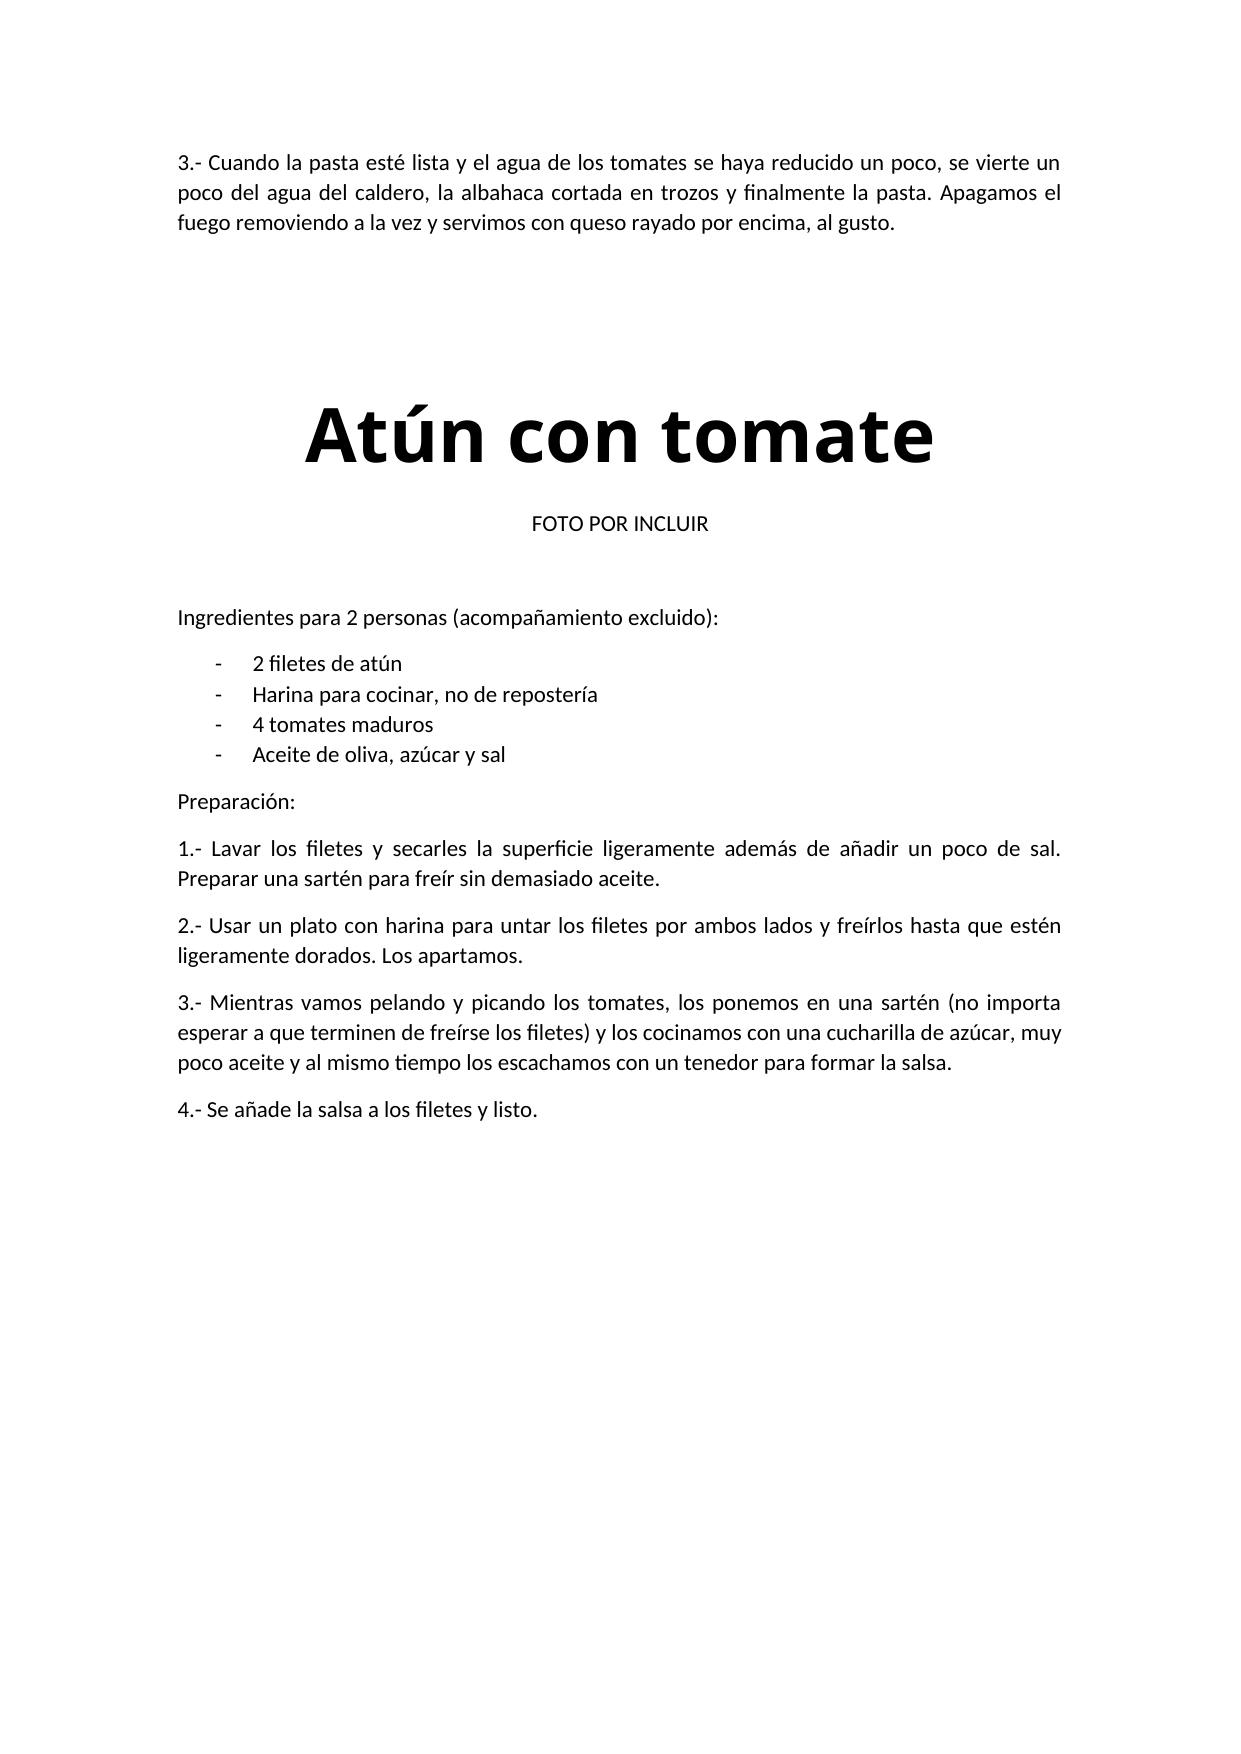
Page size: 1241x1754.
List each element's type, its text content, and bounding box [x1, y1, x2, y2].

text 3.- Mientras vamos pelando y picando los tomates, los ponemos en una sartén (no importa esperar a que terminen de freírse los filetes) y los cocinamos con una cucharilla de azúcar, muy poco aceite y al mismo tiempo los escachamos con un tenedor para formar la salsa. [177, 988, 1063, 1076]
list Aceite de oliva, azúcar y sal [215, 740, 1063, 768]
text 3.- Cuando la pasta esté lista y el agua de los tomates se haya reducido un poco, se vierte un poco del agua del caldero, la albahaca cortada en trozos y finalmente la pasta. Apagamos el fuego removiendo a la vez y servimos con queso rayado por encima, al gusto. [177, 148, 1063, 236]
text 2.- Usar un plato con harina para untar los filetes por ambos lados y freírlos hasta que estén ligeramente dorados. Los apartamos. [177, 911, 1063, 969]
text Ingredientes para 2 personas (acompañamiento excluido): [177, 603, 1063, 631]
list 2 filetes de atún [215, 649, 1063, 677]
text FOTO POR INCLUIR [177, 509, 1063, 537]
text Atún con tomate [177, 382, 1063, 484]
list Harina para cocinar, no de repostería [215, 680, 1063, 708]
text 4.- Se añade la salsa a los filetes y listo. [177, 1095, 1063, 1123]
text Preparación: [177, 787, 1063, 815]
text 1.- Lavar los filetes y secarles la superficie ligeramente además de añadir un poco de sal. Preparar una sartén para freír sin demasiado aceite. [177, 834, 1063, 892]
list 4 tomates maduros [215, 710, 1063, 738]
